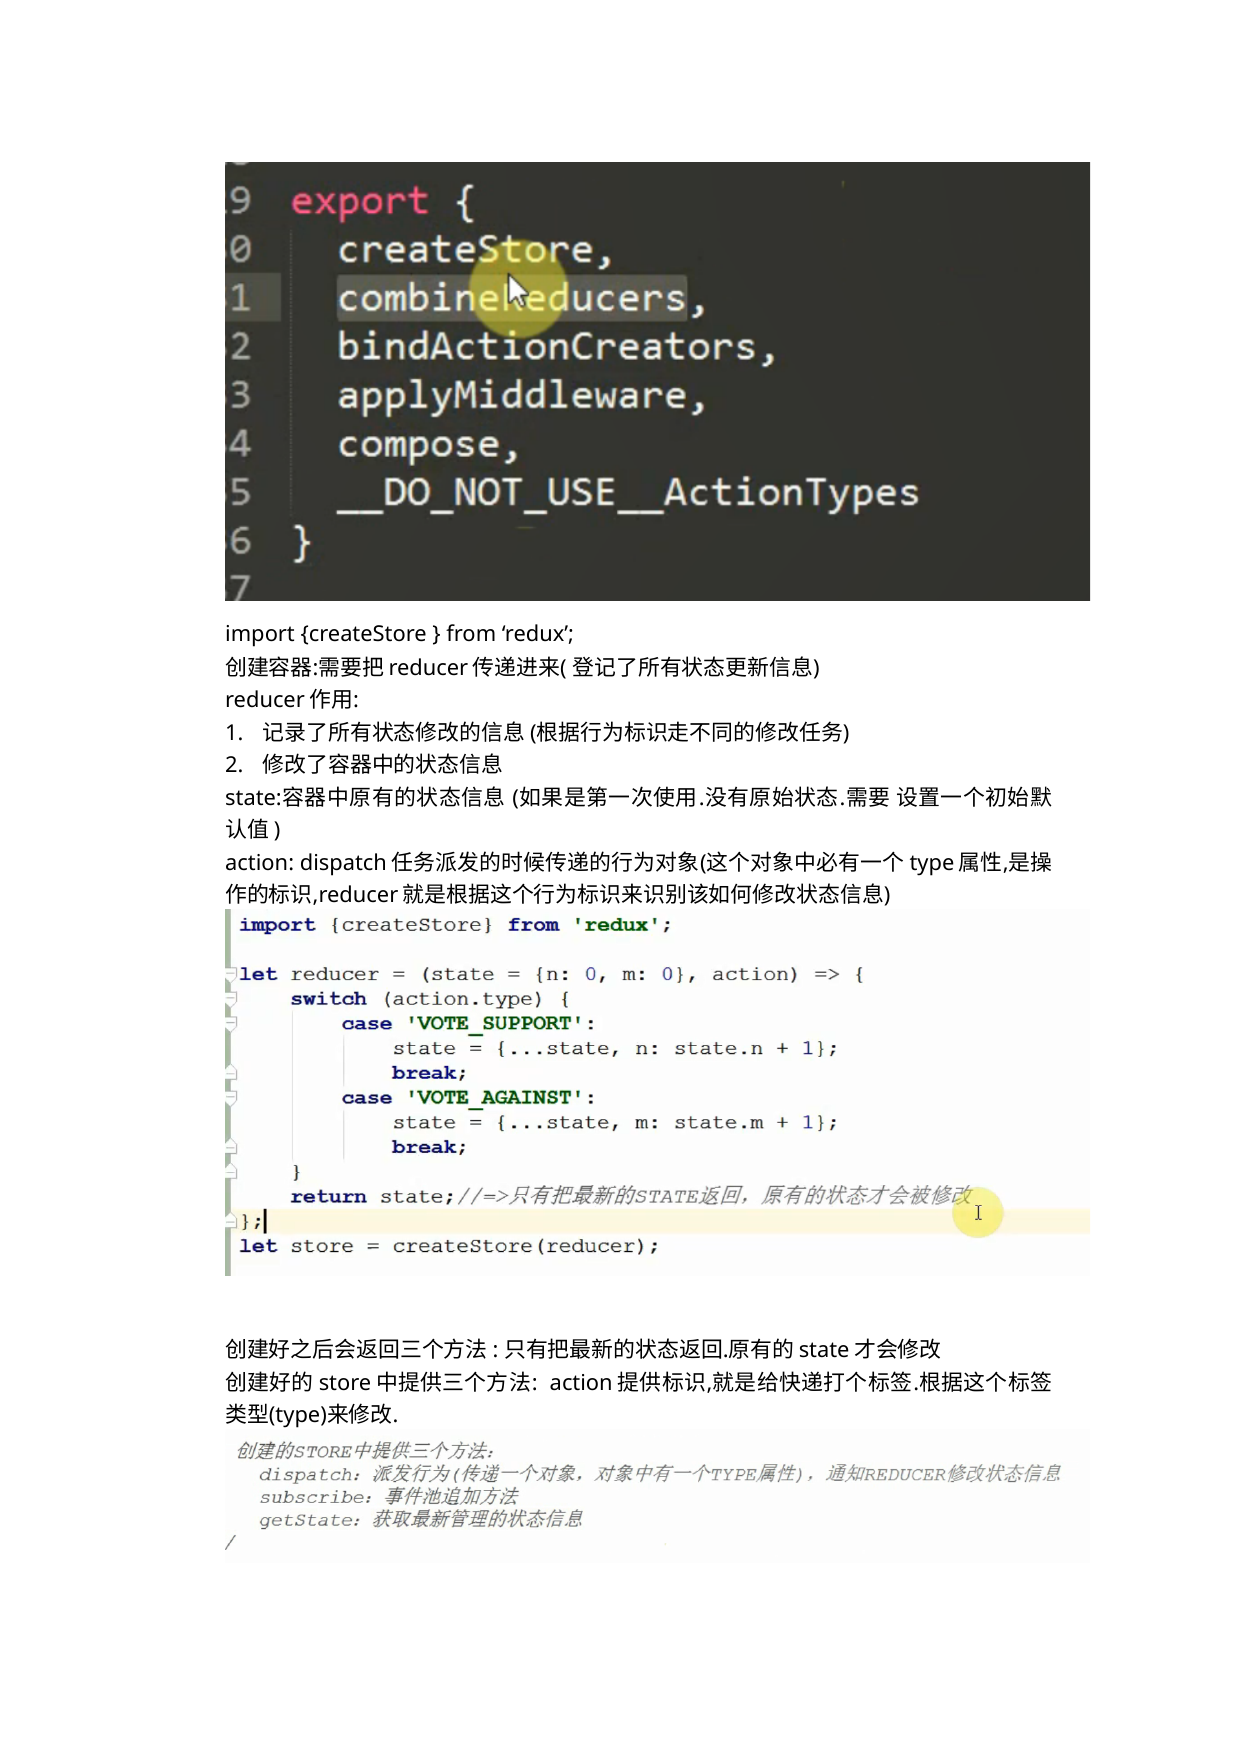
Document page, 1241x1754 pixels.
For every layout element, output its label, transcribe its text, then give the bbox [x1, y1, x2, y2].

list 修改了容器中的状态信息 [225, 747, 1053, 779]
picture [225, 909, 1091, 1276]
text action: dispatch任务派发的时候传递的行为对象(这个对象中必有一个type属性,是操作的标识,reducer就是根据这个行为标识来识别该如何修改状态信息) [225, 844, 1053, 909]
list 创建容器:需要把reducer传递进来( 登记了所有状态更新信息) [225, 649, 1053, 682]
picture [225, 162, 1091, 601]
list 记录了所有状态修改的信息 (根据行为标识走不同的修改任务) [225, 714, 1053, 747]
picture [225, 1429, 1091, 1563]
list import {createStore } from ‘redux’; [225, 617, 1053, 649]
text 创建好之后会返回三个方法 : 只有把最新的状态返回.原有的state才会修改 [225, 1332, 1053, 1364]
text 创建好的store中提供三个方法: action提供标识,就是给快递打个标签.根据这个标签类型(type)来修改. [225, 1364, 1053, 1429]
list reducer作用: [225, 682, 1053, 714]
text state:容器中原有的状态信息 (如果是第一次使用.没有原始状态.需要 设置一个初始默认值 ) [225, 779, 1053, 844]
